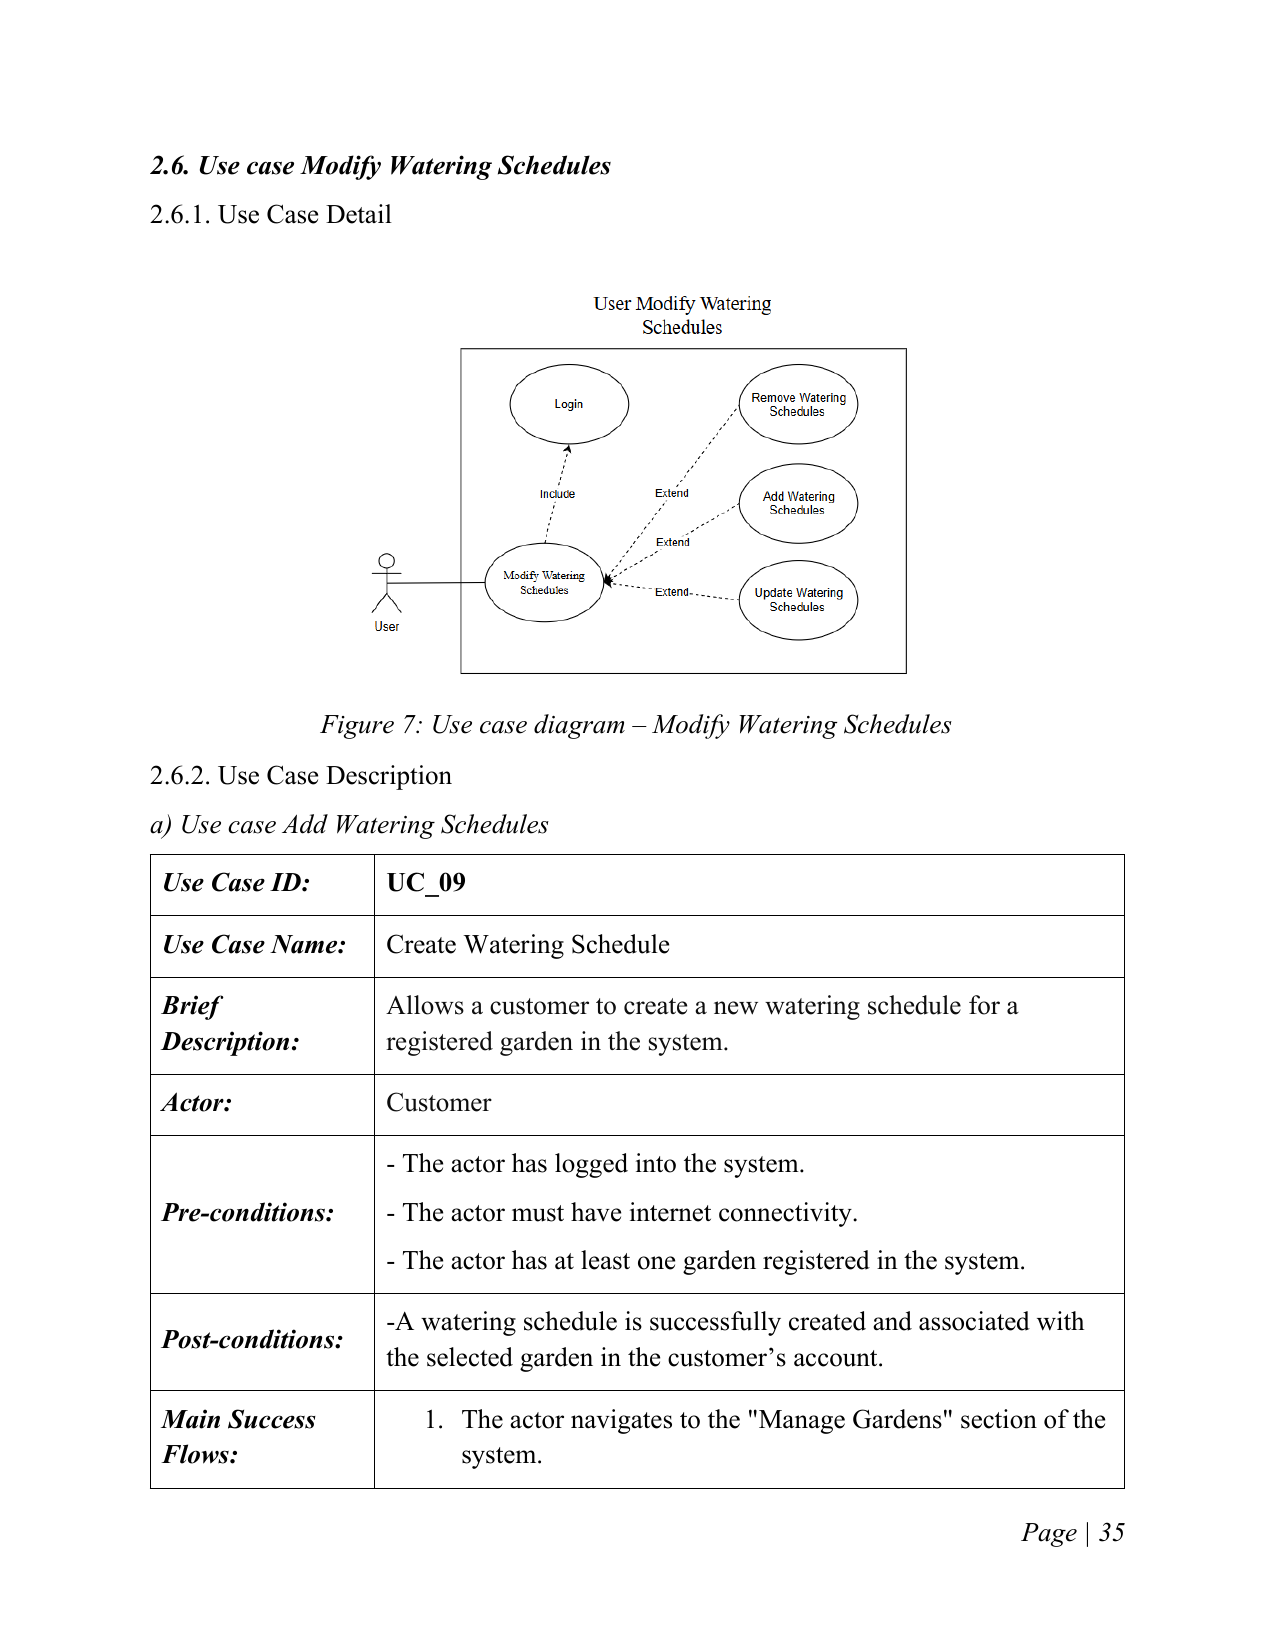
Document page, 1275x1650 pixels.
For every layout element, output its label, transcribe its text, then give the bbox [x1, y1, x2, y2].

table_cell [375, 1391, 1124, 1487]
table_header UC_09 [375, 855, 1124, 915]
table_header Use Case ID: [151, 855, 374, 915]
table_cell - The actor has logged into the system. - The actor must have internet connectivity. - The actor has at least one garden registered in the system. [375, 1136, 1124, 1293]
table_cell Post-conditions: [151, 1294, 374, 1390]
table_cell Create Watering Schedule [375, 916, 1124, 977]
table_cell Allows a customer to create a new watering schedule for a registered garden in the system. [375, 978, 1124, 1074]
subtitle a) Use case Add Watering Schedules [150, 809, 1125, 839]
table_cell Use Case Name: [151, 916, 374, 977]
table_cell Brief Description: [151, 978, 374, 1074]
table_cell Actor: [151, 1075, 374, 1135]
table_cell Pre-conditions: [151, 1136, 374, 1293]
subtitle 2.6. Use case Modify Watering Schedules [150, 150, 1125, 180]
table_cell -A watering schedule is successfully created and associated with the selected garden in the customer’s account. [375, 1294, 1124, 1390]
subtitle 2.6.2. Use Case Description [150, 760, 1125, 790]
picture [334, 244, 941, 696]
subtitle 2.6.1. Use Case Detail [150, 199, 1125, 229]
table_cell Customer [375, 1075, 1124, 1135]
text Figure 7: Use case diagram – Modify Watering Schedules [150, 709, 1125, 739]
table_cell Main Success Flows: [151, 1391, 374, 1487]
